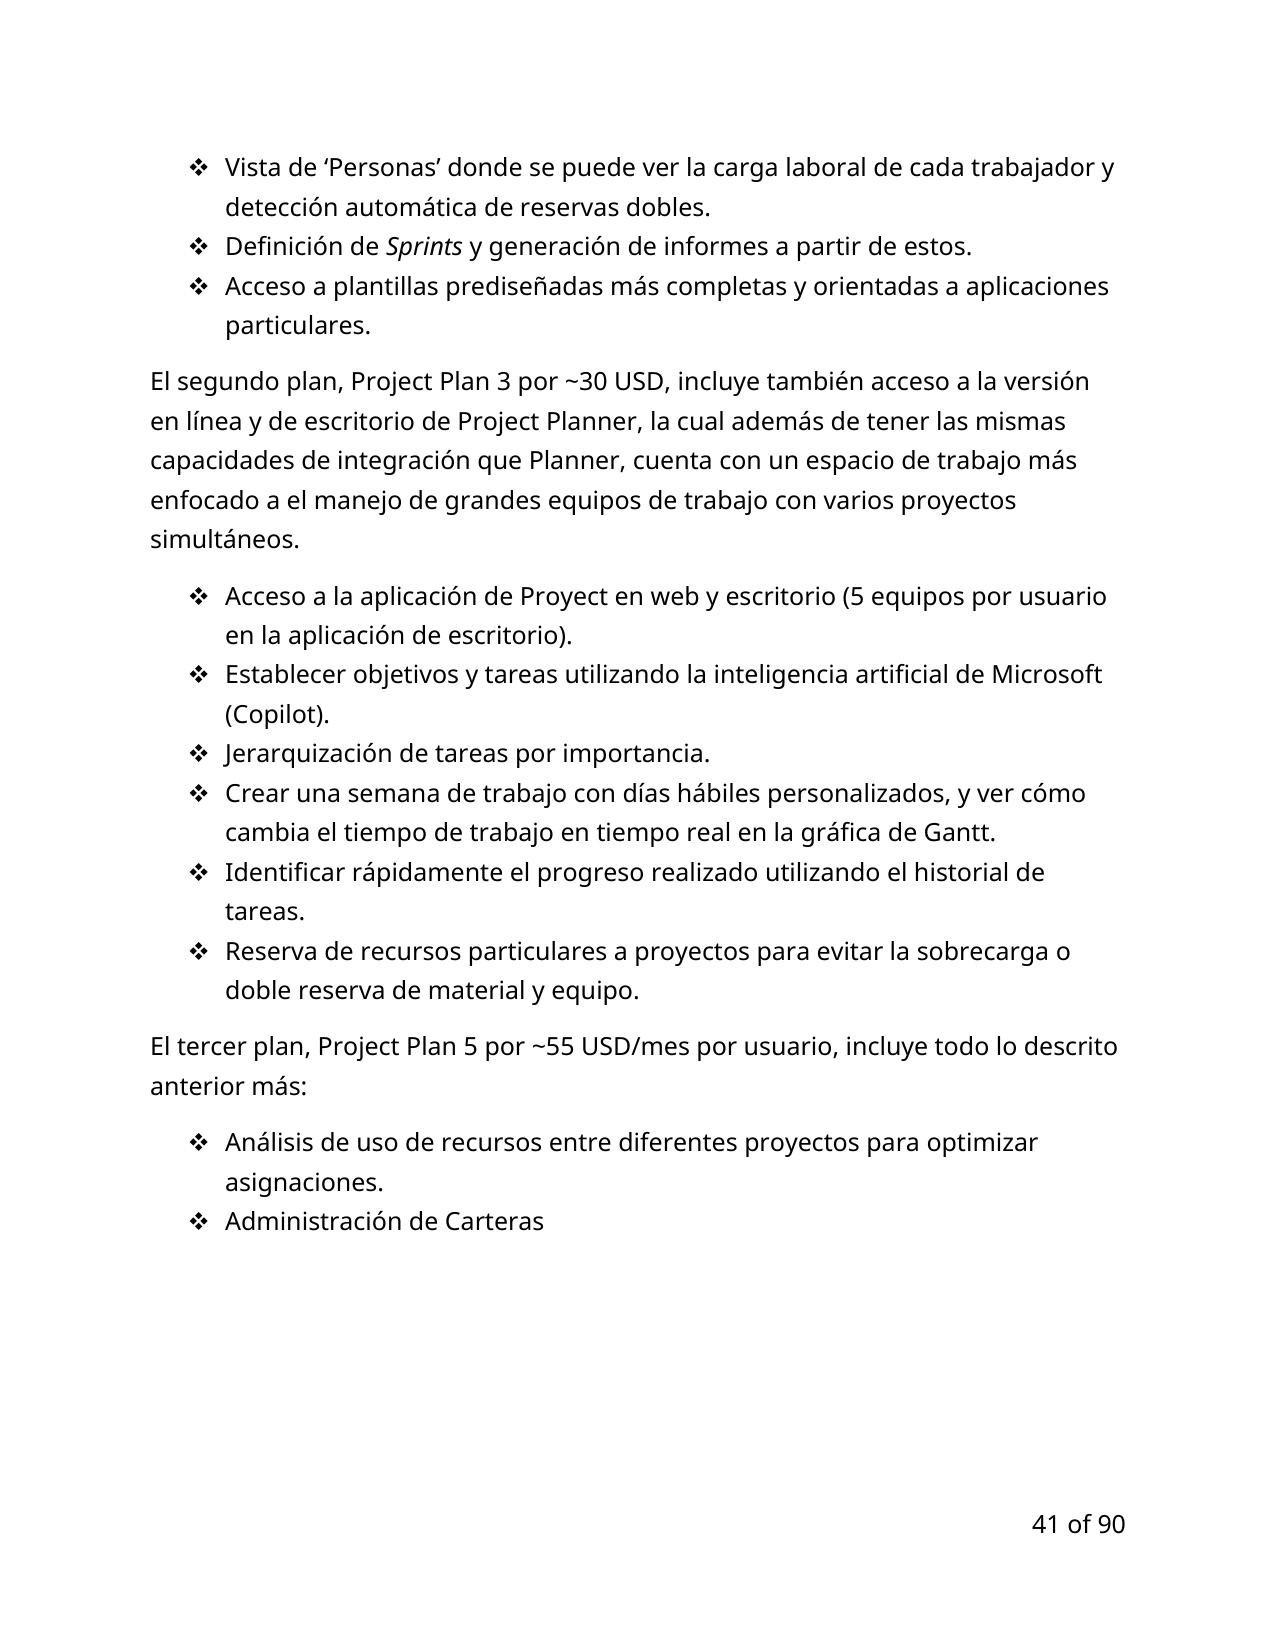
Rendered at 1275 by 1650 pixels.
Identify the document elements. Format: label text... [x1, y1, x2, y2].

list Administración de Carteras [187, 1204, 1125, 1238]
list Jerarquización de tareas por importancia. [187, 736, 1125, 770]
list Identificar rápidamente el progreso realizado utilizando el historial de tareas. [187, 854, 1125, 928]
list Acceso a la aplicación de Proyect en web y escritorio (5 equipos por usuario en la aplicación de escritorio). [187, 578, 1125, 652]
list Establecer objetivos y tareas utilizando la inteligencia artificial de Microsoft (Copilot). [187, 657, 1125, 731]
list Acceso a plantillas prediseñadas más completas y orientadas a aplicaciones particulares. [187, 268, 1125, 342]
list Reserva de recursos particulares a proyectos para evitar la sobrecarga o doble reserva de material y equipo. [187, 933, 1125, 1007]
text El tercer plan, Project Plan 5 por ~55 USD/mes por usuario, incluye todo lo descrito anterior más: [150, 1029, 1125, 1103]
list Análisis de uso de recursos entre diferentes proyectos para optimizar asignaciones. [187, 1125, 1125, 1198]
list Vista de ‘Personas’ donde se puede ver la carga laboral de cada trabajador y detección automática de reservas dobles. [187, 150, 1125, 223]
list Crear una semana de trabajo con días hábiles personalizados, y ver cómo cambia el tiempo de trabajo en tiempo real en la gráfica de Gantt. [187, 776, 1125, 849]
text El segundo plan, Project Plan 3 por ~30 USD, incluye también acceso a la versión en línea y de escritorio de Project Planner, la cual además de tener las mismas capacidades de integración que Planner, cuenta con un espacio de trabajo más enfocado a el manejo de grandes equipos de trabajo con varios proyectos simultáneos. [150, 364, 1125, 556]
list Definición de Sprints y generación de informes a partir de estos. [187, 229, 1125, 263]
